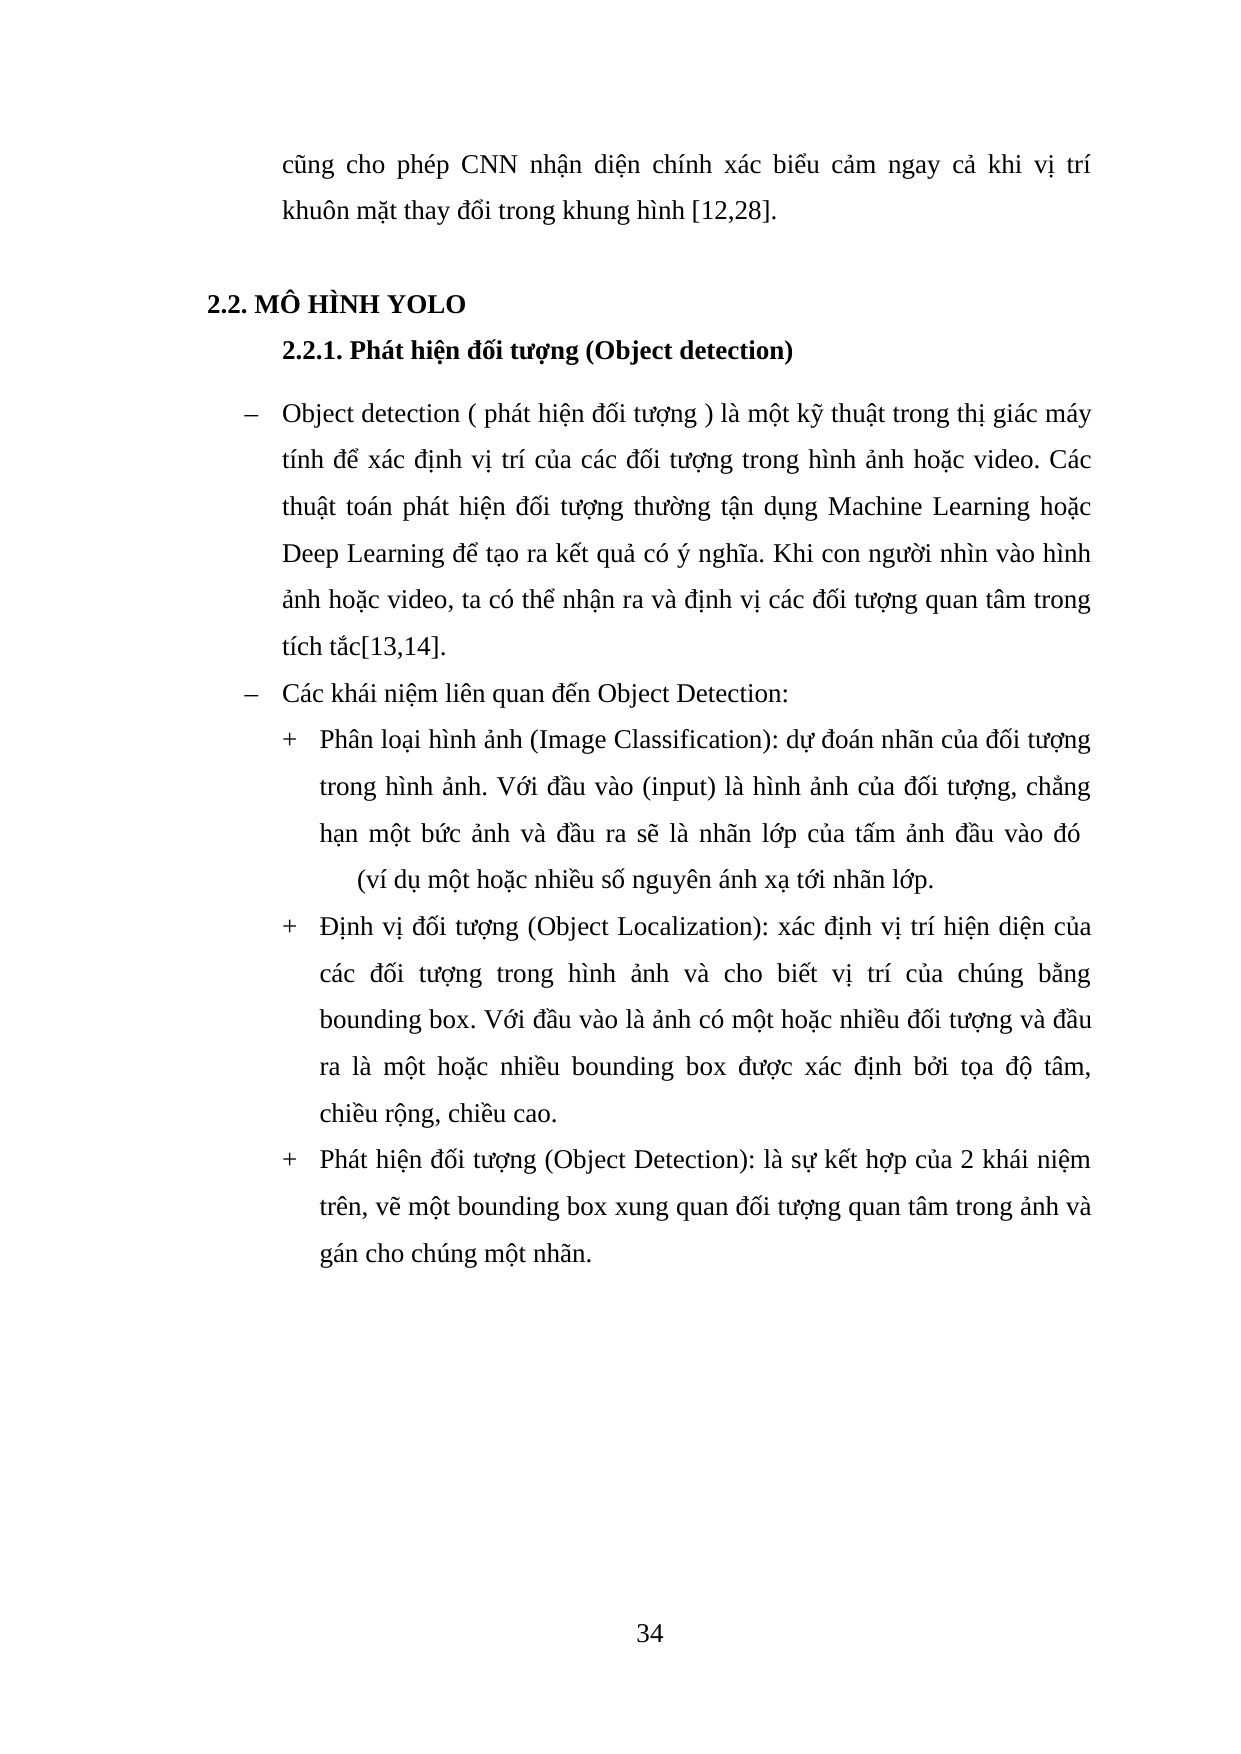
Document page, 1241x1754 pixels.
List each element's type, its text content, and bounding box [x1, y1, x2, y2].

list Phân loại hình ảnh (Image Classification): dự đoán nhãn của đối tượng trong hình ảnh. Với đầu vào (input) là hình ảnh của đối tượng, chẳng hạn một bức ảnh và đầu ra sẽ là nhãn lớp của tấm ảnh đầu vào đó (ví dụ một hoặc nhiều số nguyên ánh xạ tới nhãn lớp. [282, 723, 1092, 894]
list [244, 148, 1092, 226]
text 2.2. MÔ HÌNH YOLO [207, 288, 1092, 319]
list Object detection ( phát hiện đối tượng ) là một kỹ thuật trong thị giác máy tính để xác định vị trí của các đối tượng trong hình ảnh hoặc video. Các thuật toán phát hiện đối tượng thường tận dụng Machine Learning hoặc Deep Learning để tạo ra kết quả có ý nghĩa. Khi con người nhìn vào hình ảnh hoặc video, ta có thể nhận ra và định vị các đối tượng quan tâm trong tích tắc[13,14]. [244, 397, 1092, 661]
text 2.2.1. Phát hiện đối tượng (Object detection) [207, 334, 1092, 366]
list Phát hiện đối tượng (Object Detection): là sự kết hợp của 2 khái niệm trên, vẽ một bounding box xung quan đối tượng quan tâm trong ảnh và gán cho chúng một nhãn. [282, 1143, 1092, 1268]
list Định vị đối tượng (Object Localization): xác định vị trí hiện diện của các đối tượng trong hình ảnh và cho biết vị trí của chúng bằng bounding box. Với đầu vào là ảnh có một hoặc nhiều đối tượng và đầu ra là một hoặc nhiều bounding box được xác định bởi tọa độ tâm, chiều rộng, chiều cao. [282, 910, 1092, 1128]
list Các khái niệm liên quan đến Object Detection: [244, 677, 1092, 708]
